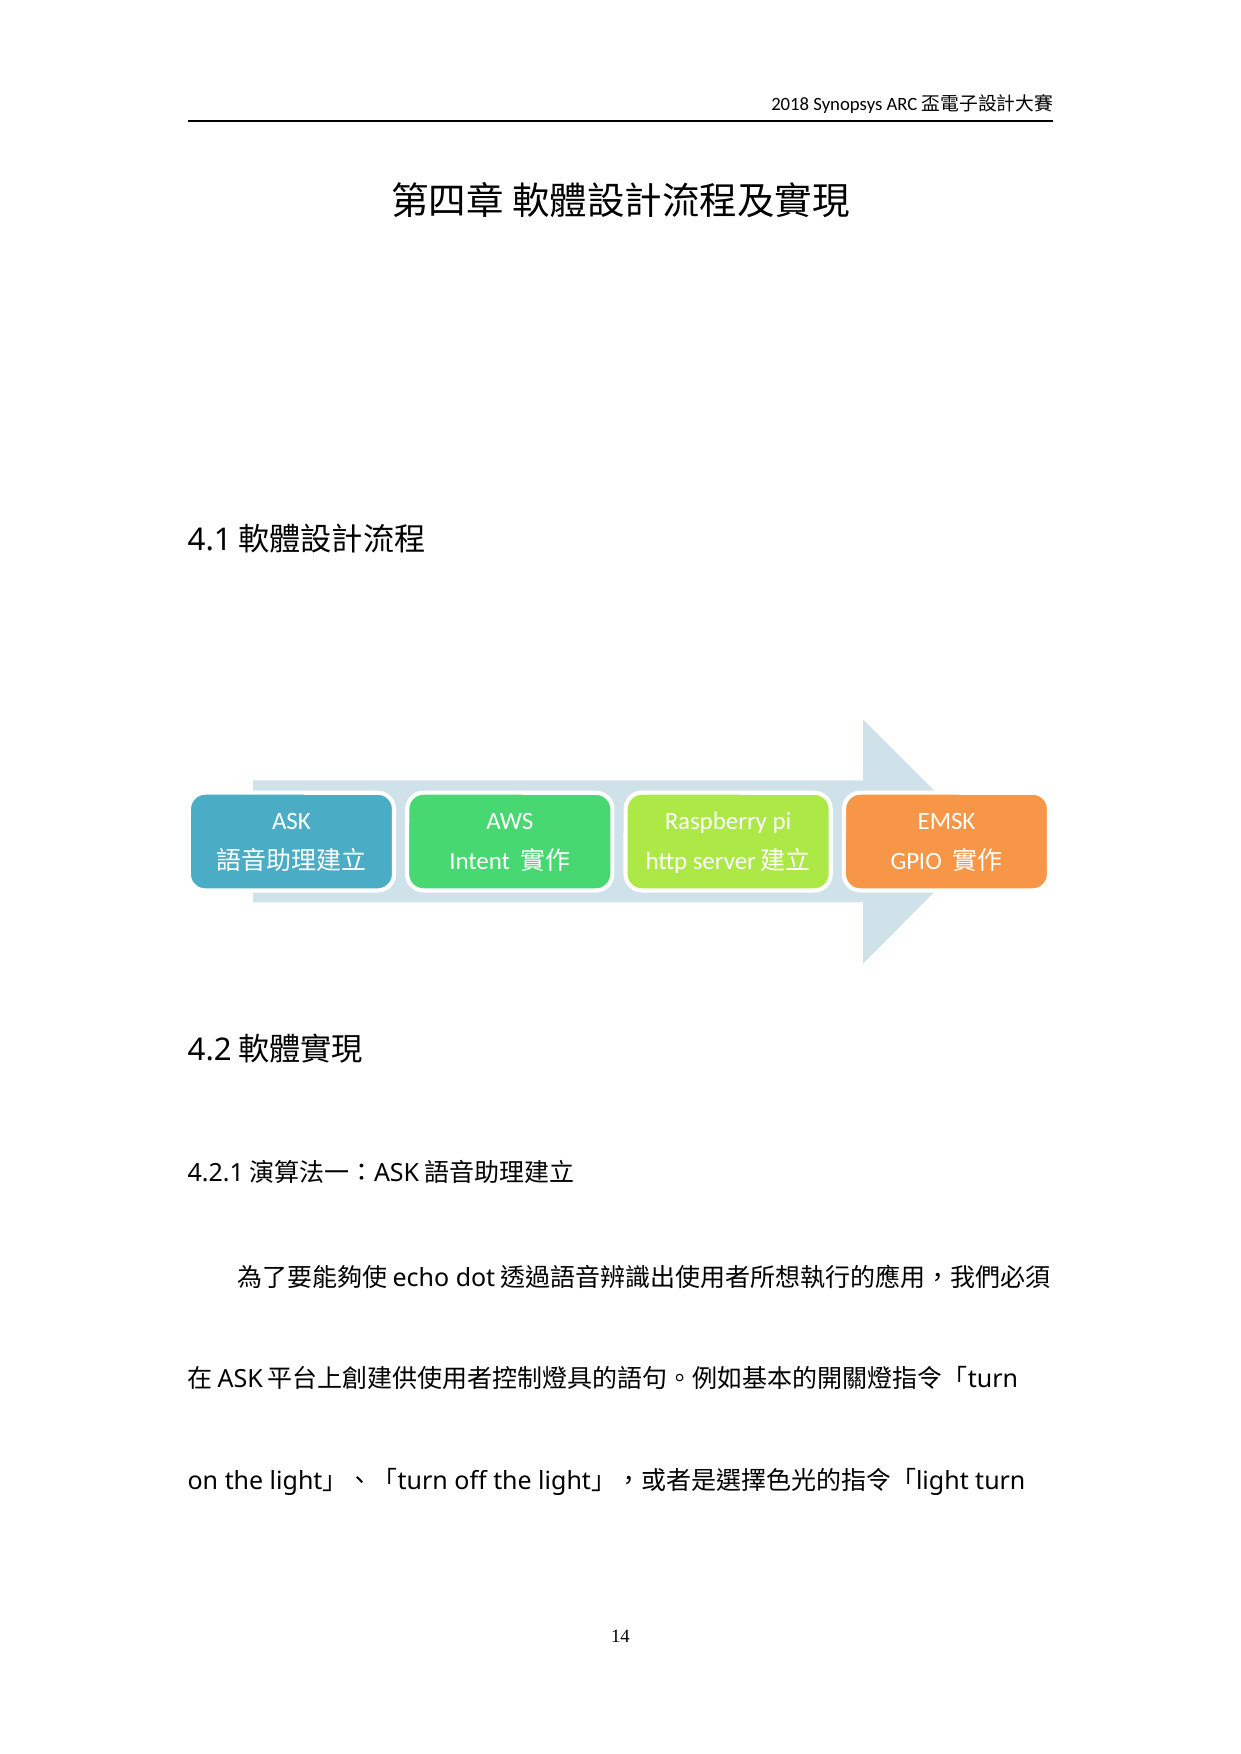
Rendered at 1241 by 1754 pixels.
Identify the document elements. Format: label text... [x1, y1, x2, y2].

subtitle 第四章 軟體設計流程及實現 [187, 164, 1053, 232]
subtitle 4.1軟體設計流程4.2軟體實現 [187, 503, 1053, 1080]
subtitle 4.2.1演算法一：ASK語音助理建立 [187, 1137, 1053, 1205]
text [187, 1241, 1053, 1513]
